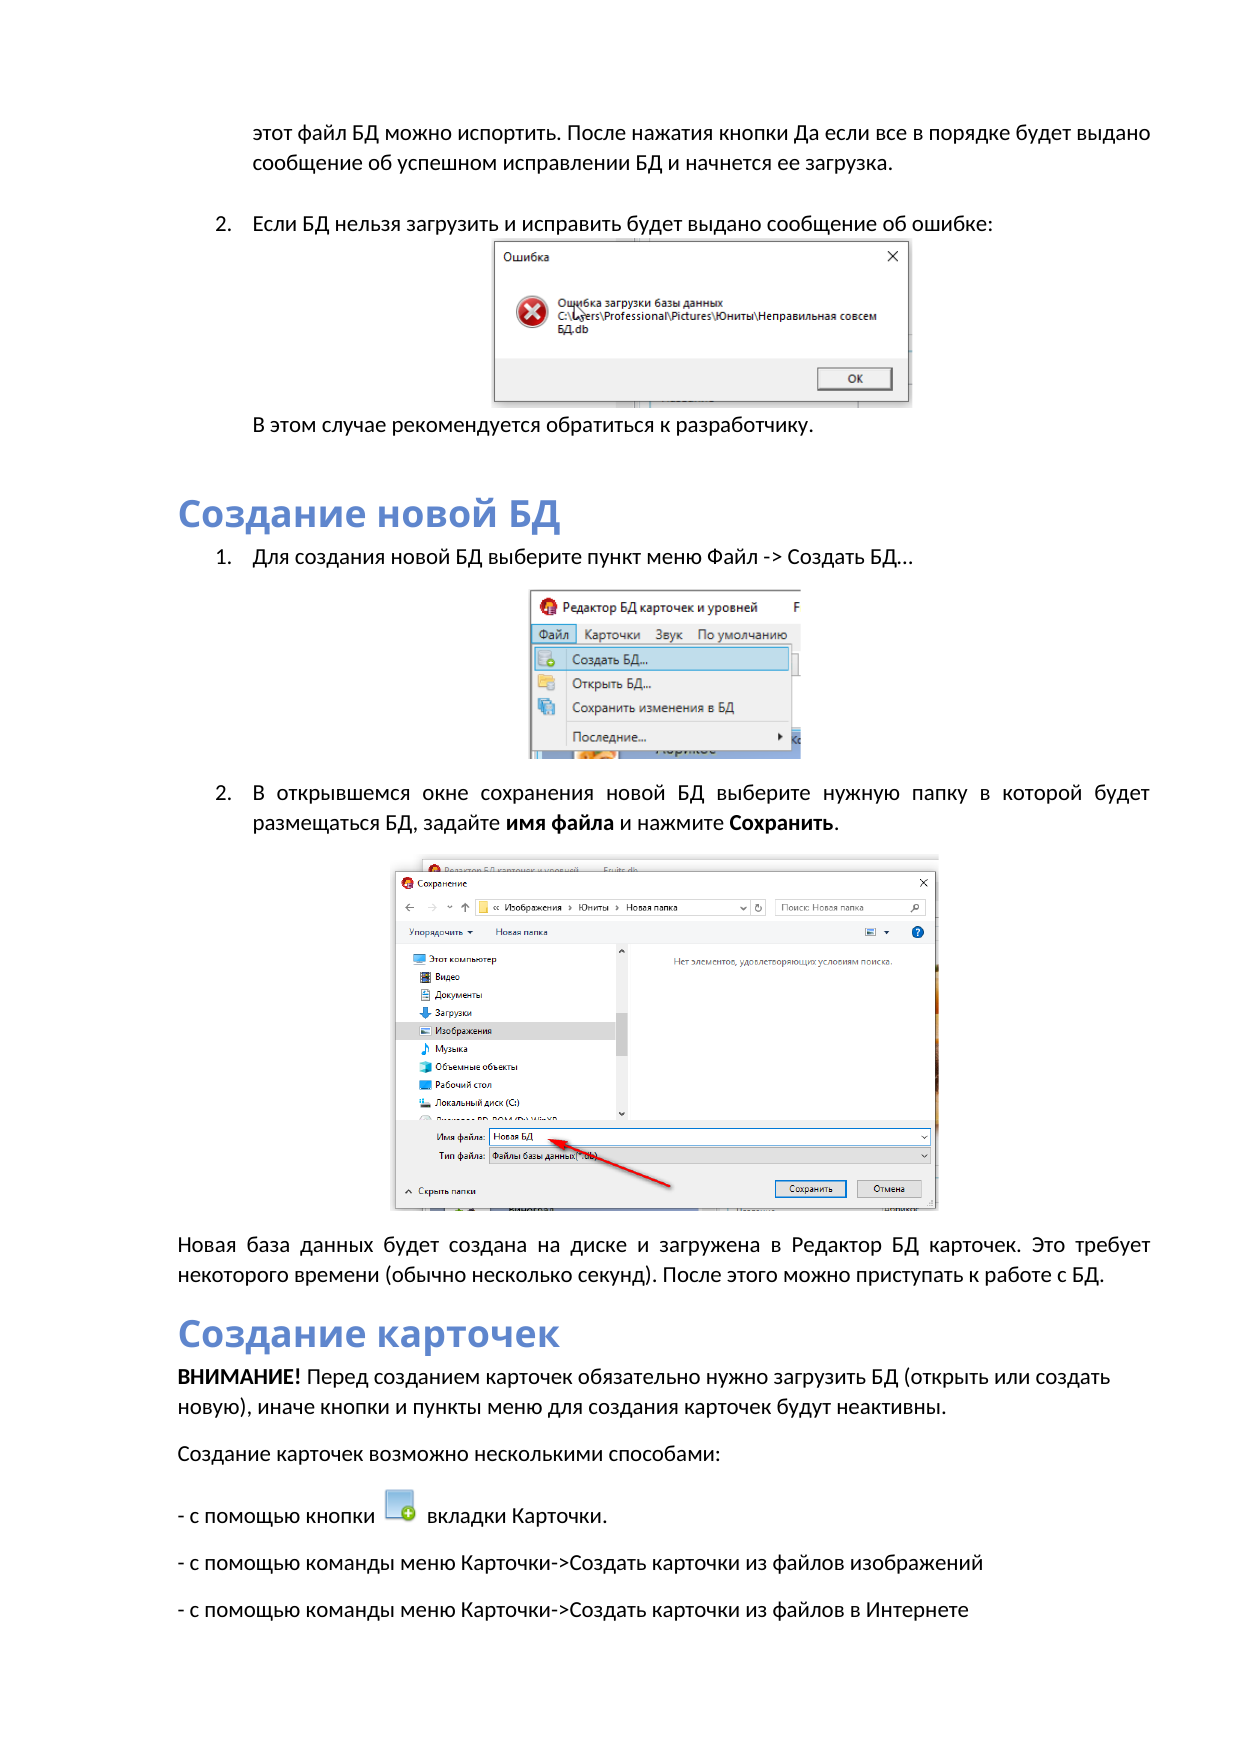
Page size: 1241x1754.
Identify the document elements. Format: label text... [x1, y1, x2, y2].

subtitle Создание новой БД [177, 487, 1152, 538]
text - с помощью команды меню Карточки->Создать карточки из файлов изображений [177, 1548, 1152, 1576]
list Для создания новой БД выберите пункт меню Файл -> Создать БД… [215, 542, 1152, 570]
picture [390, 854, 939, 1211]
text - с помощью команды меню Карточки->Создать карточки из файлов в Интернете [177, 1595, 1152, 1623]
text ВНИМАНИЕ! Перед созданием карточек обязательно нужно загрузить БД (открыть или создать новую), иначе кнопки и пункты меню для создания карточек будут неактивны. [177, 1362, 1152, 1420]
picture [491, 238, 913, 408]
text - с помощью кнопки вкладки Карточки. [177, 1486, 1152, 1529]
picture [380, 1486, 422, 1524]
text Создание карточек возможно несколькими способами: [177, 1439, 1152, 1467]
list В открывшемся окне сохранения новой БД выберите нужную папку в которой будет размещаться БД, задайте имя файла и нажмите Сохранить. [215, 778, 1152, 836]
subtitle Создание карточек [177, 1307, 1152, 1358]
text Новая база данных будет создана на диске и загружена в Редактор БД карточек. Это требует некоторого времени (обычно несколько секунд). После этого можно приступать к работе с БД. [177, 1230, 1152, 1288]
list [252, 118, 1152, 176]
picture [528, 589, 801, 759]
list Если БД нельзя загрузить и исправить будет выдано сообщение об ошибке: [215, 209, 1152, 237]
list В этом случае рекомендуется обратиться к разработчику. [252, 410, 1152, 438]
